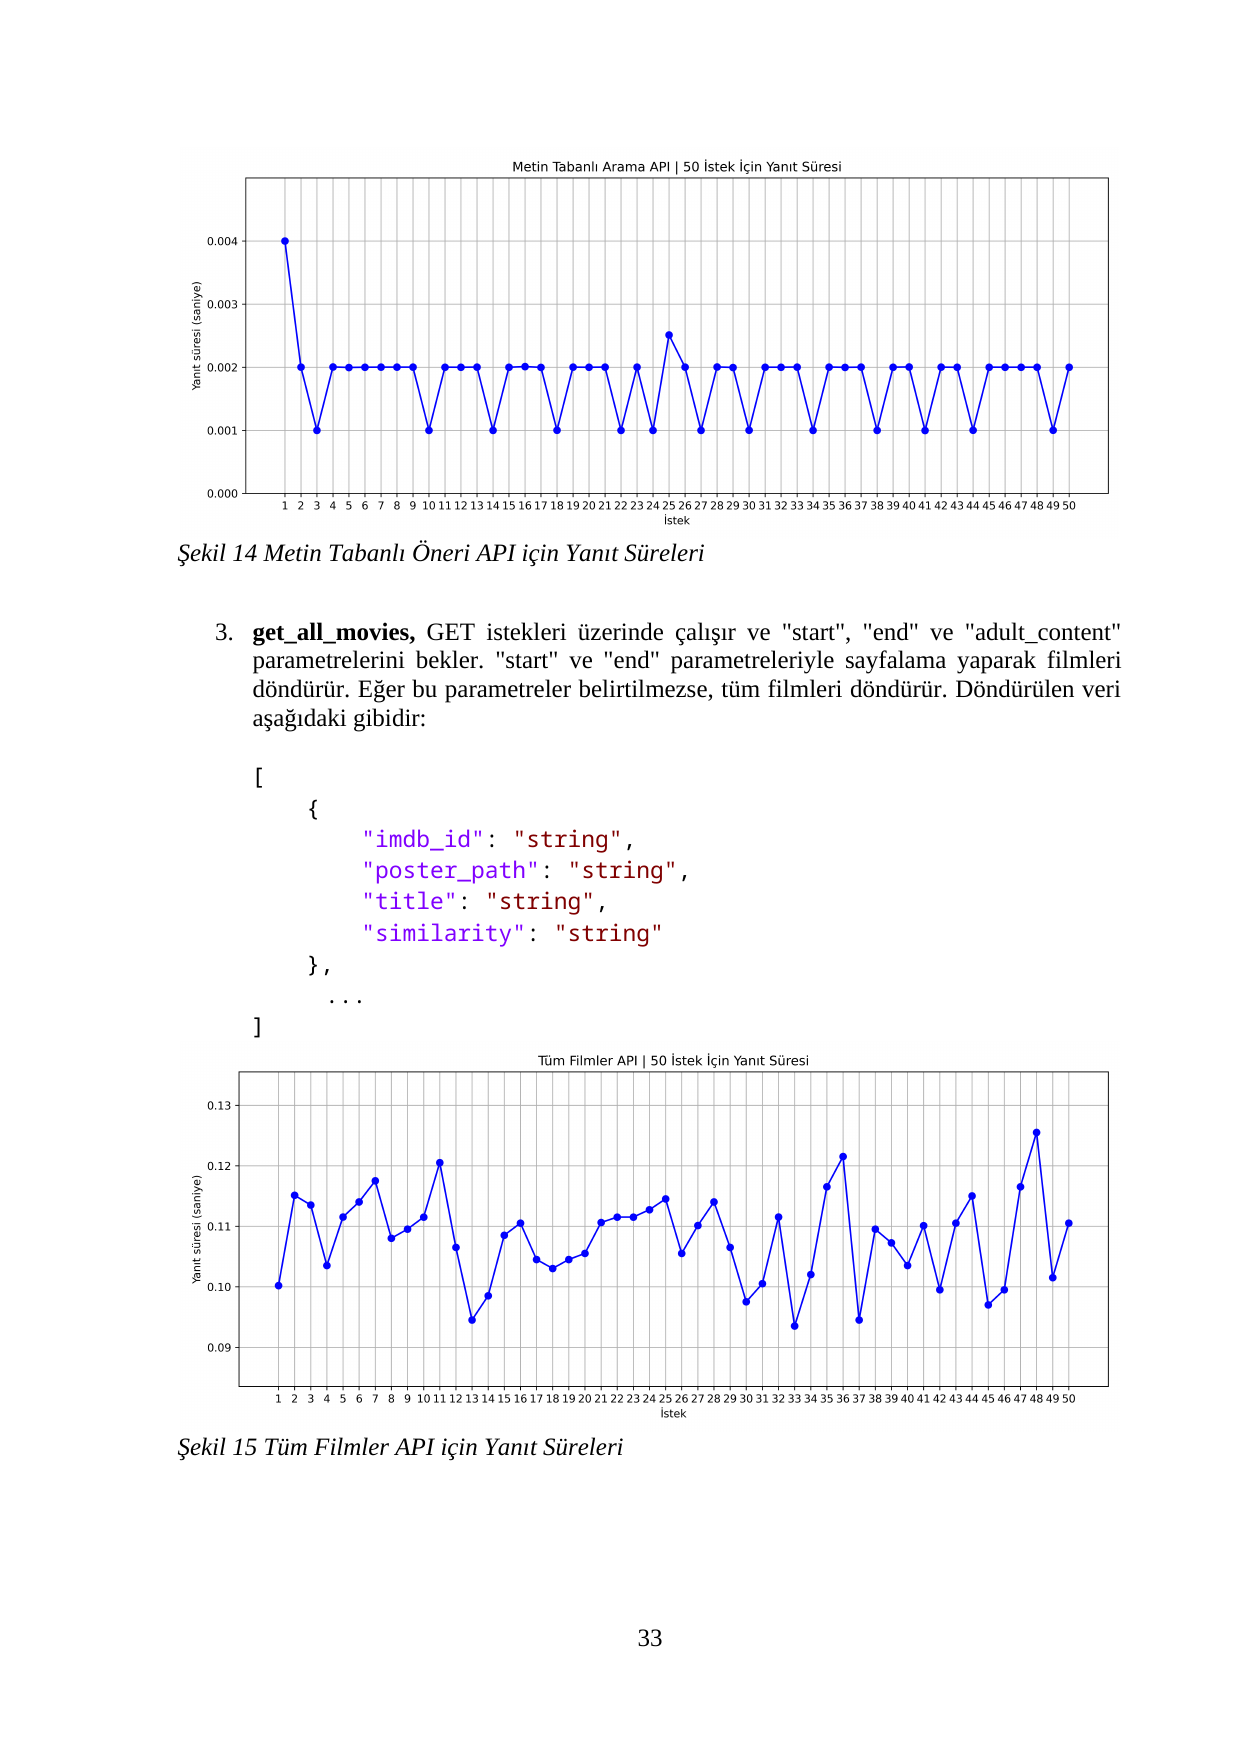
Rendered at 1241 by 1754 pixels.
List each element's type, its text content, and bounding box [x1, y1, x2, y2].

text Şekil 15 Tüm Filmler API için Yanıt Süreleri [177, 1432, 1122, 1461]
text Şekil 14 Metin Tabanlı Öneri API için Yanıt Süreleri [177, 538, 1122, 567]
picture [180, 147, 1120, 539]
text [ [251, 760, 1122, 792]
text "imdb_id": "string", [251, 823, 1122, 854]
text "similarity": "string" [251, 917, 1122, 948]
text { [251, 792, 1122, 823]
text }, [251, 948, 1122, 979]
text "poster_path": "string", [251, 854, 1122, 885]
text "title": "string", [251, 885, 1122, 917]
list get_all_movies, GET istekleri üzerinde çalışır ve "start", "end" ve "adult_content" parametrelerini bekler. "start" ve "end" parametreleriyle sayfalama yaparak filmleri döndürür. Eğer bu parametreler belirtilmezse, tüm filmleri döndürür. Döndürülen veri aşağıdaki gibidir: [215, 617, 1122, 732]
text ... [251, 979, 1122, 1010]
text ] [251, 1010, 1122, 1042]
picture [180, 1041, 1120, 1432]
